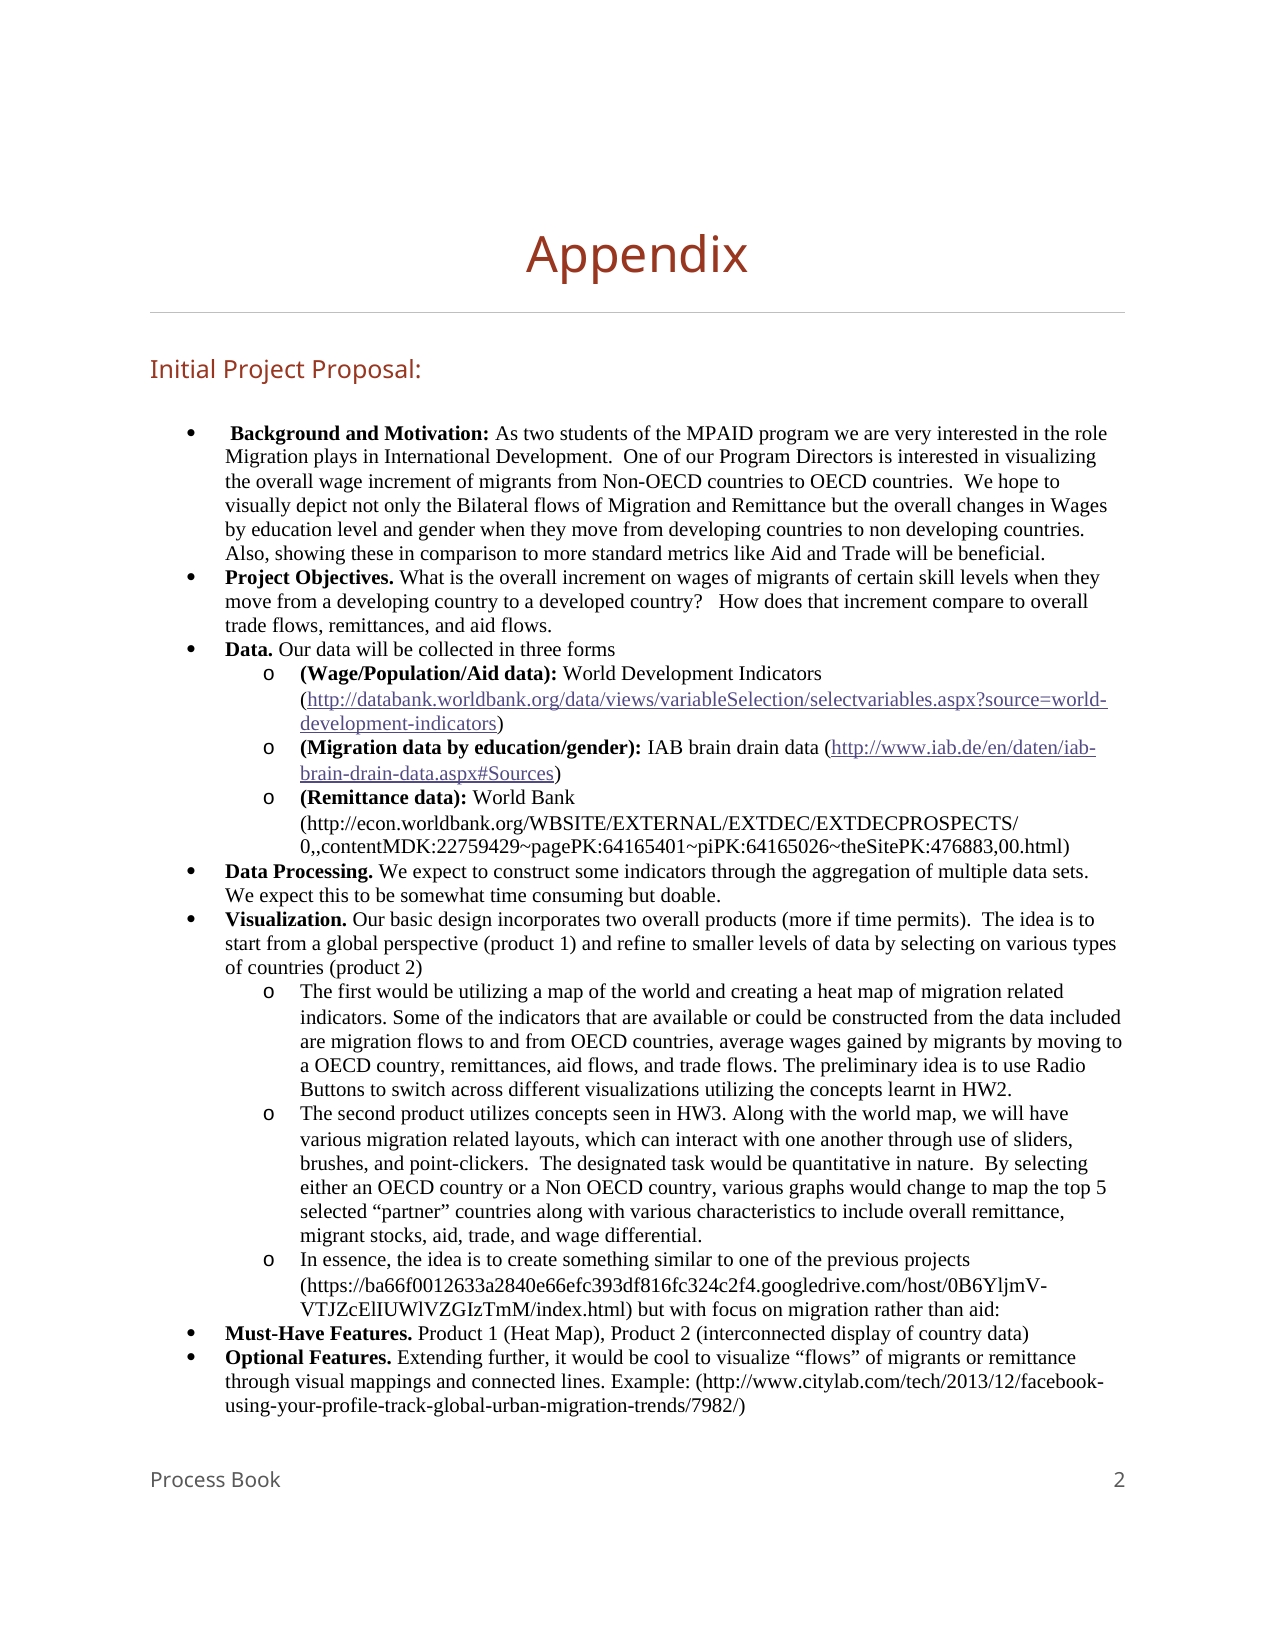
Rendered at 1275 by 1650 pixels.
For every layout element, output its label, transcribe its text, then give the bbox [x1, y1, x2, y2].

list (Remittance data): World Bank (http://econ.worldbank.org/WBSITE/EXTERNAL/EXTDEC/EXTDECPROSPECTS/0,,contentMDK:22759429~pagePK:64165401~piPK:64165026~theSitePK:476883,00.html) [262, 785, 1125, 858]
list Must-Have Features. Product 1 (Heat Map), Product 2 (interconnected display of country data) [187, 1321, 1125, 1345]
list (Migration data by education/gender): IAB brain drain data (http://www.iab.de/en/daten/iab-brain-drain-data.aspx#Sources) [262, 735, 1125, 785]
list Visualization. Our basic design incorporates two overall products (more if time permits). The idea is to start from a global perspective (product 1) and refine to smaller levels of data by selecting on various types of countries (product 2) [187, 907, 1125, 979]
list In essence, the idea is to create something similar to one of the previous projects (https://ba66f0012633a2840e66efc393df816fc324c2f4.googledrive.com/host/0B6YljmV-VTJZcElIUWlVZGIzTmM/index.html) but with focus on migration rather than aid: [262, 1247, 1125, 1321]
list The second product utilizes concepts seen in HW3. Along with the world map, we will have various migration related layouts, which can interact with one another through use of sliders, brushes, and point-clickers. The designated task would be quantitative in nature. By selecting either an OECD country or a Non OECD country, various graphs would change to map the top 5 selected “partner” countries along with various characteristics to include overall remittance, migrant stocks, aid, trade, and wage differential. [262, 1101, 1125, 1247]
list Background and Motivation: As two students of the MPAID program we are very interested in the role Migration plays in International Development. One of our Program Directors is interested in visualizing the overall wage increment of migrants from Non-OECD countries to OECD countries. We hope to visually depict not only the Bilateral flows of Migration and Remittance but the overall changes in Wages by education level and gender when they move from developing countries to non developing countries. Also, showing these in comparison to more standard metrics like Aid and Trade will be beneficial. [187, 420, 1125, 565]
list Data Processing. We expect to construct some indicators through the aggregation of multiple data sets. We expect this to be somewhat time consuming but doable. [187, 858, 1125, 907]
list Data. Our data will be collected in three forms [187, 637, 1125, 661]
list Project Objectives. What is the overall increment on wages of migrants of certain skill levels when they move from a developing country to a developed country? How does that increment compare to overall trade flows, remittances, and aid flows. [187, 565, 1125, 637]
list Optional Features. Extending further, it would be cool to visualize “flows” of migrants or remittance through visual mappings and connected lines. Example: (http://www.citylab.com/tech/2013/12/facebook-using-your-profile-track-global-urban-migration-trends/7982/) [187, 1345, 1125, 1417]
list The first would be utilizing a map of the world and creating a heat map of migration related indicators. Some of the indicators that are available or could be constructed from the data included are migration flows to and from OECD countries, average wages gained by migrants by moving to a OECD country, remittances, aid flows, and trade flows. The preliminary idea is to use Radio Buttons to switch across different visualizations utilizing the concepts learnt in HW2. [262, 979, 1125, 1101]
list (Wage/Population/Aid data): World Development Indicators (http://databank.worldbank.org/data/views/variableSelection/selectvariables.aspx?source=world-development-indicators) [262, 661, 1125, 735]
